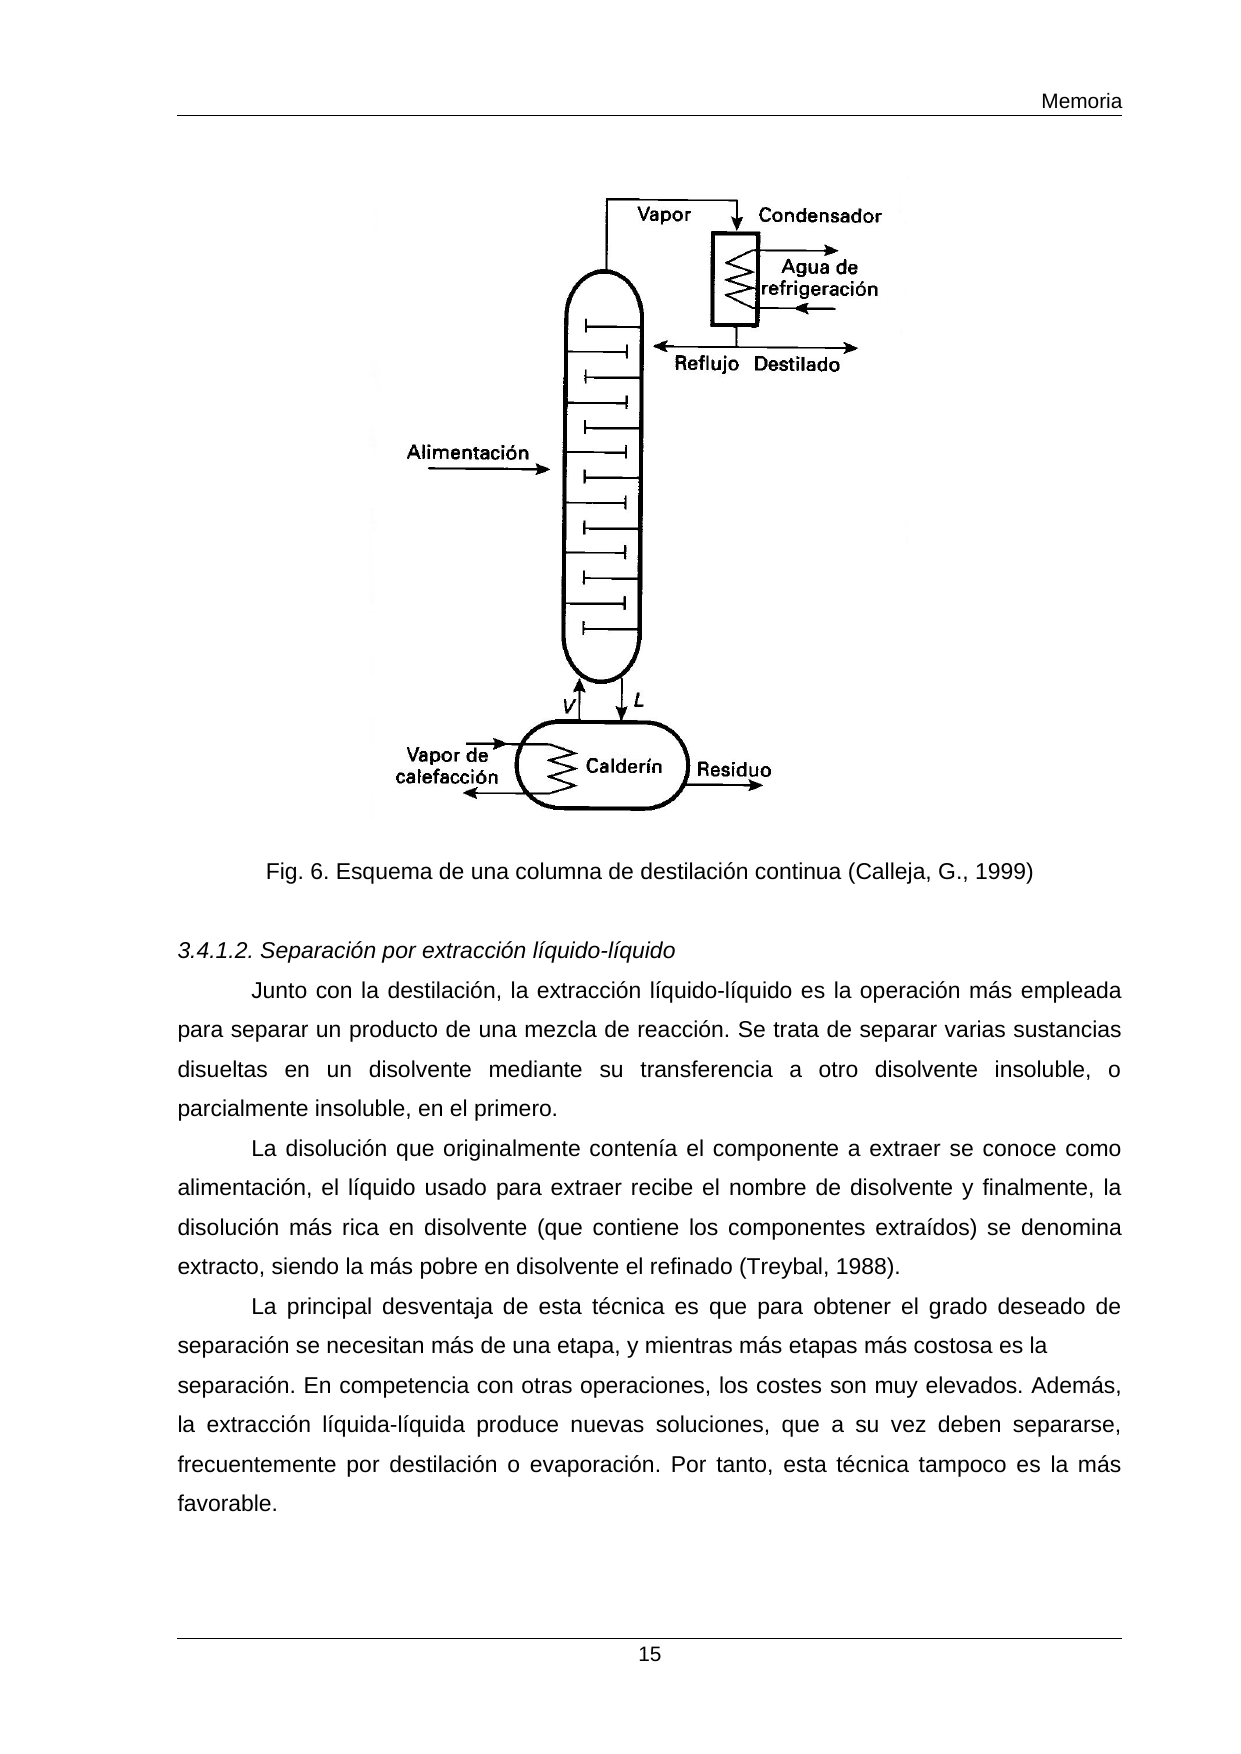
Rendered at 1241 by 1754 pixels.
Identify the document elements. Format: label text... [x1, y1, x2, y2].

text Junto con la destilación, la extracción líquido-líquido es la operación más empleada para separar un producto de una mezcla de reacción. Se trata de separar varias sustancias disueltas en un disolvente mediante su transferencia a otro disolvente insoluble, o parcialmente insoluble, en el primero. [177, 977, 1122, 1122]
text 3.4.1.2. Separación por extracción líquido-líquido [177, 937, 1122, 964]
picture [364, 176, 909, 830]
text Fig. 6. Esquema de una columna de destilación continua (Calleja, G., 1999) [177, 858, 1122, 885]
text La principal desventaja de esta técnica es que para obtener el grado deseado de separación se necesitan más de una etapa, y mientras más etapas más costosa es la [177, 1293, 1122, 1358]
text La disolución que originalmente contenía el componente a extraer se conoce como alimentación, el líquido usado para extraer recibe el nombre de disolvente y finalmente, la disolución más rica en disolvente (que contiene los componentes extraídos) se denomina extracto, siendo la más pobre en disolvente el refinado (Treybal, 1988). [177, 1135, 1122, 1279]
text separación. En competencia con otras operaciones, los costes son muy elevados. Además, la extracción líquida-líquida produce nuevas soluciones, que a su vez deben separarse, frecuentemente por destilación o evaporación. Por tanto, esta técnica tampoco es la más favorable. [177, 1372, 1122, 1516]
